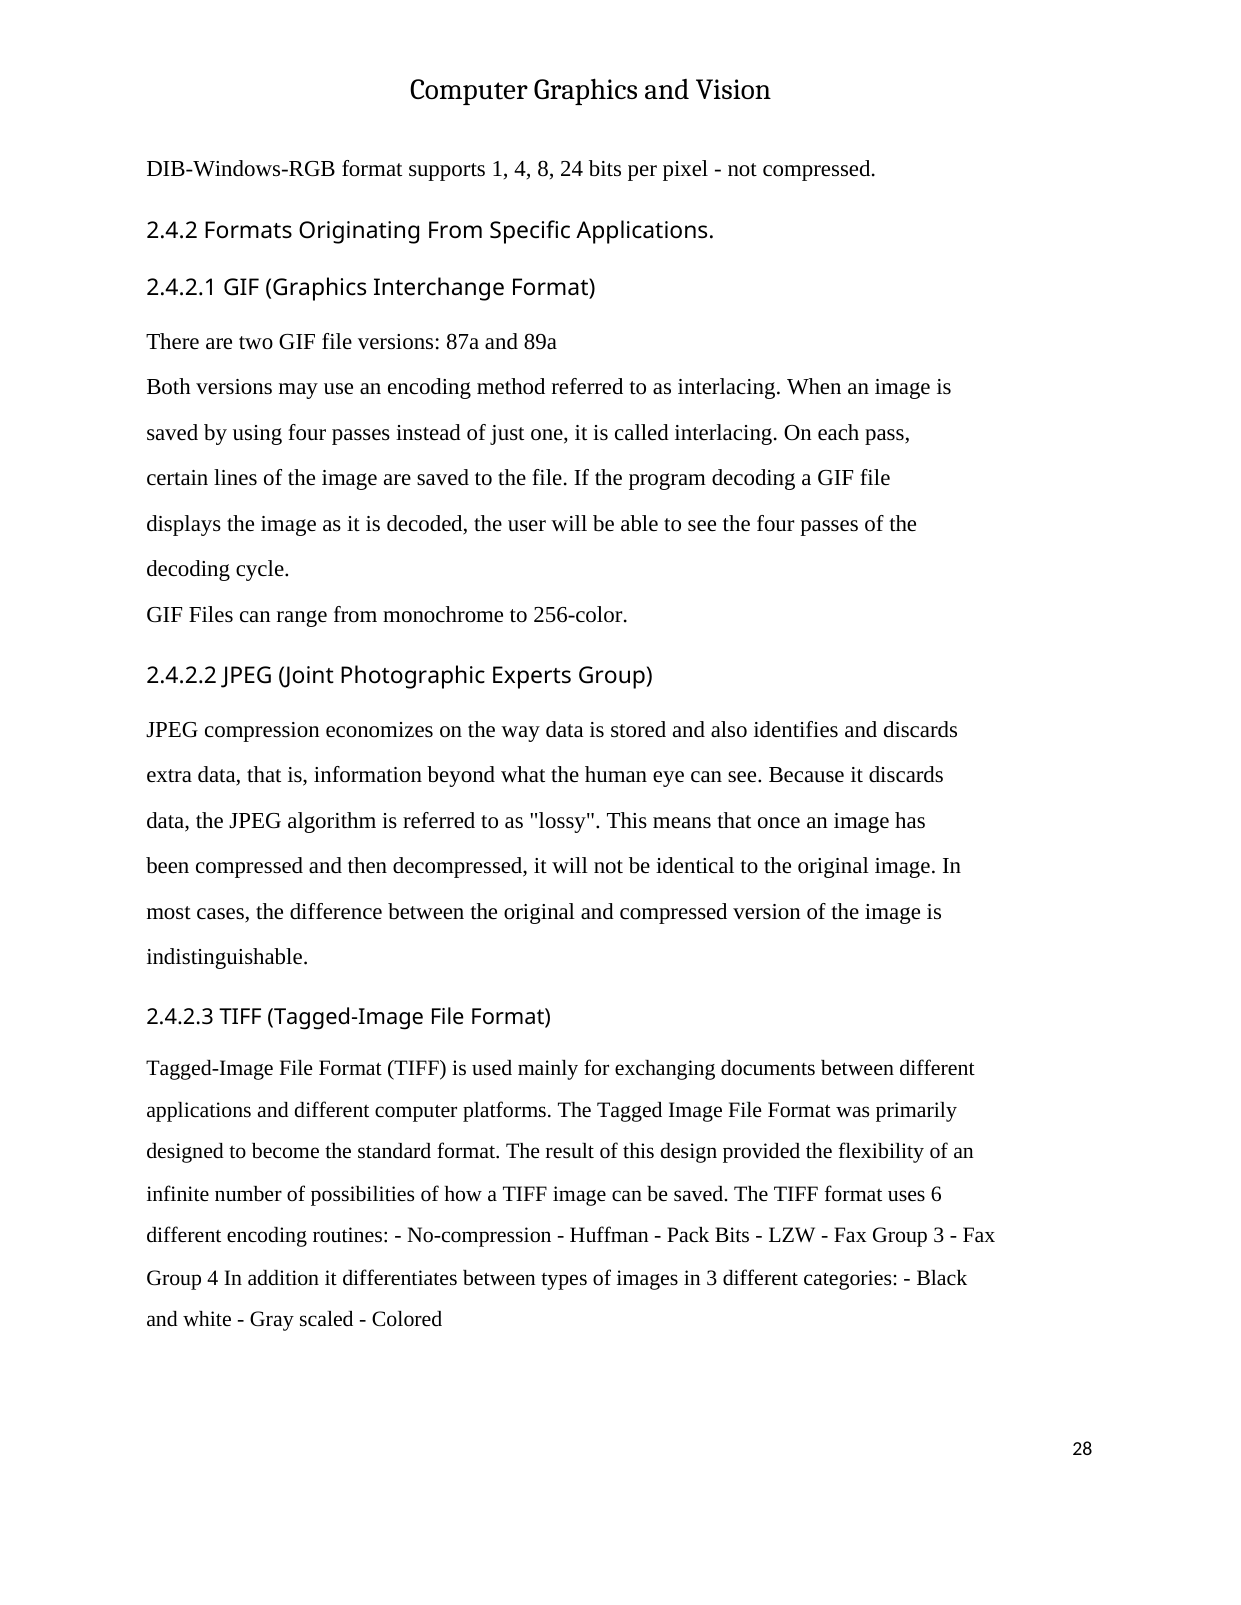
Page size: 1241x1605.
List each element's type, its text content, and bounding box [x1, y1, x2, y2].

text Computer Graphics and Vision [410, 73, 903, 107]
text certain lines of the image are saved to the file. If the program decoding a GIF file [146, 464, 1167, 491]
text designed to become the standard format. The result of this design provided the flexibility of an [146, 1138, 1166, 1164]
text infinite number of possibilities of how a TIFF image can be saved. The TIFF format uses 6 [146, 1181, 1167, 1206]
text Group 4 In addition it differentiates between types of images in 3 different categories: - Black [146, 1264, 1167, 1290]
text There are two GIF file versions: 87a and 89a [146, 328, 691, 354]
text 2.4.2.3 TIFF (Tagged-Image File Format) [146, 1001, 649, 1031]
text saved by using four passes instead of just one, it is called interlacing. On each pass, [146, 419, 1167, 445]
text extra data, that is, information beyond what the human eye can see. Because it discards [146, 761, 1167, 788]
text Tagged-Image File Format (TIFF) is used mainly for exchanging documents between different [146, 1054, 1166, 1080]
text different encoding routines: - No-compression - Huffman - Pack Bits - LZW - Fax Group 3 - Fax [146, 1222, 1167, 1248]
text DIB-Windows-RGB format supports 1, 4, 8, 24 bits per pixel - not compressed. [146, 155, 1059, 182]
text and white - Gray scaled - Colored [146, 1306, 548, 1332]
text Both versions may use an encoding method referred to as interlacing. When an image is [146, 373, 1167, 400]
text GIF Files can range from monochrome to 256-color. [146, 601, 773, 627]
text indistinguishable. [146, 943, 405, 970]
text 2.4.2 Formats Originating From Specific Applications. [146, 214, 830, 245]
text displays the image as it is decoded, the user will be able to see the four passes of the [146, 510, 1167, 536]
text 2.4.2.1 GIF (Graphics Interchange Format) [146, 271, 707, 302]
text been compressed and then decompressed, it will not be identical to the original image. In [146, 852, 1167, 879]
text most cases, the difference between the original and compressed version of the image is [146, 898, 1167, 924]
text applications and different computer platforms. The Tagged Image File Format was primarily [146, 1097, 1168, 1122]
text 2.4.2.2 JPEG (Joint Photographic Experts Group) [146, 659, 781, 691]
text 28 [1072, 1436, 1168, 1461]
text decoding cycle. [146, 555, 384, 582]
text data, the JPEG algorithm is referred to as "lossy". This means that once an image has [146, 807, 1166, 833]
text JPEG compression economizes on the way data is stored and also identifies and discards [146, 716, 1166, 742]
